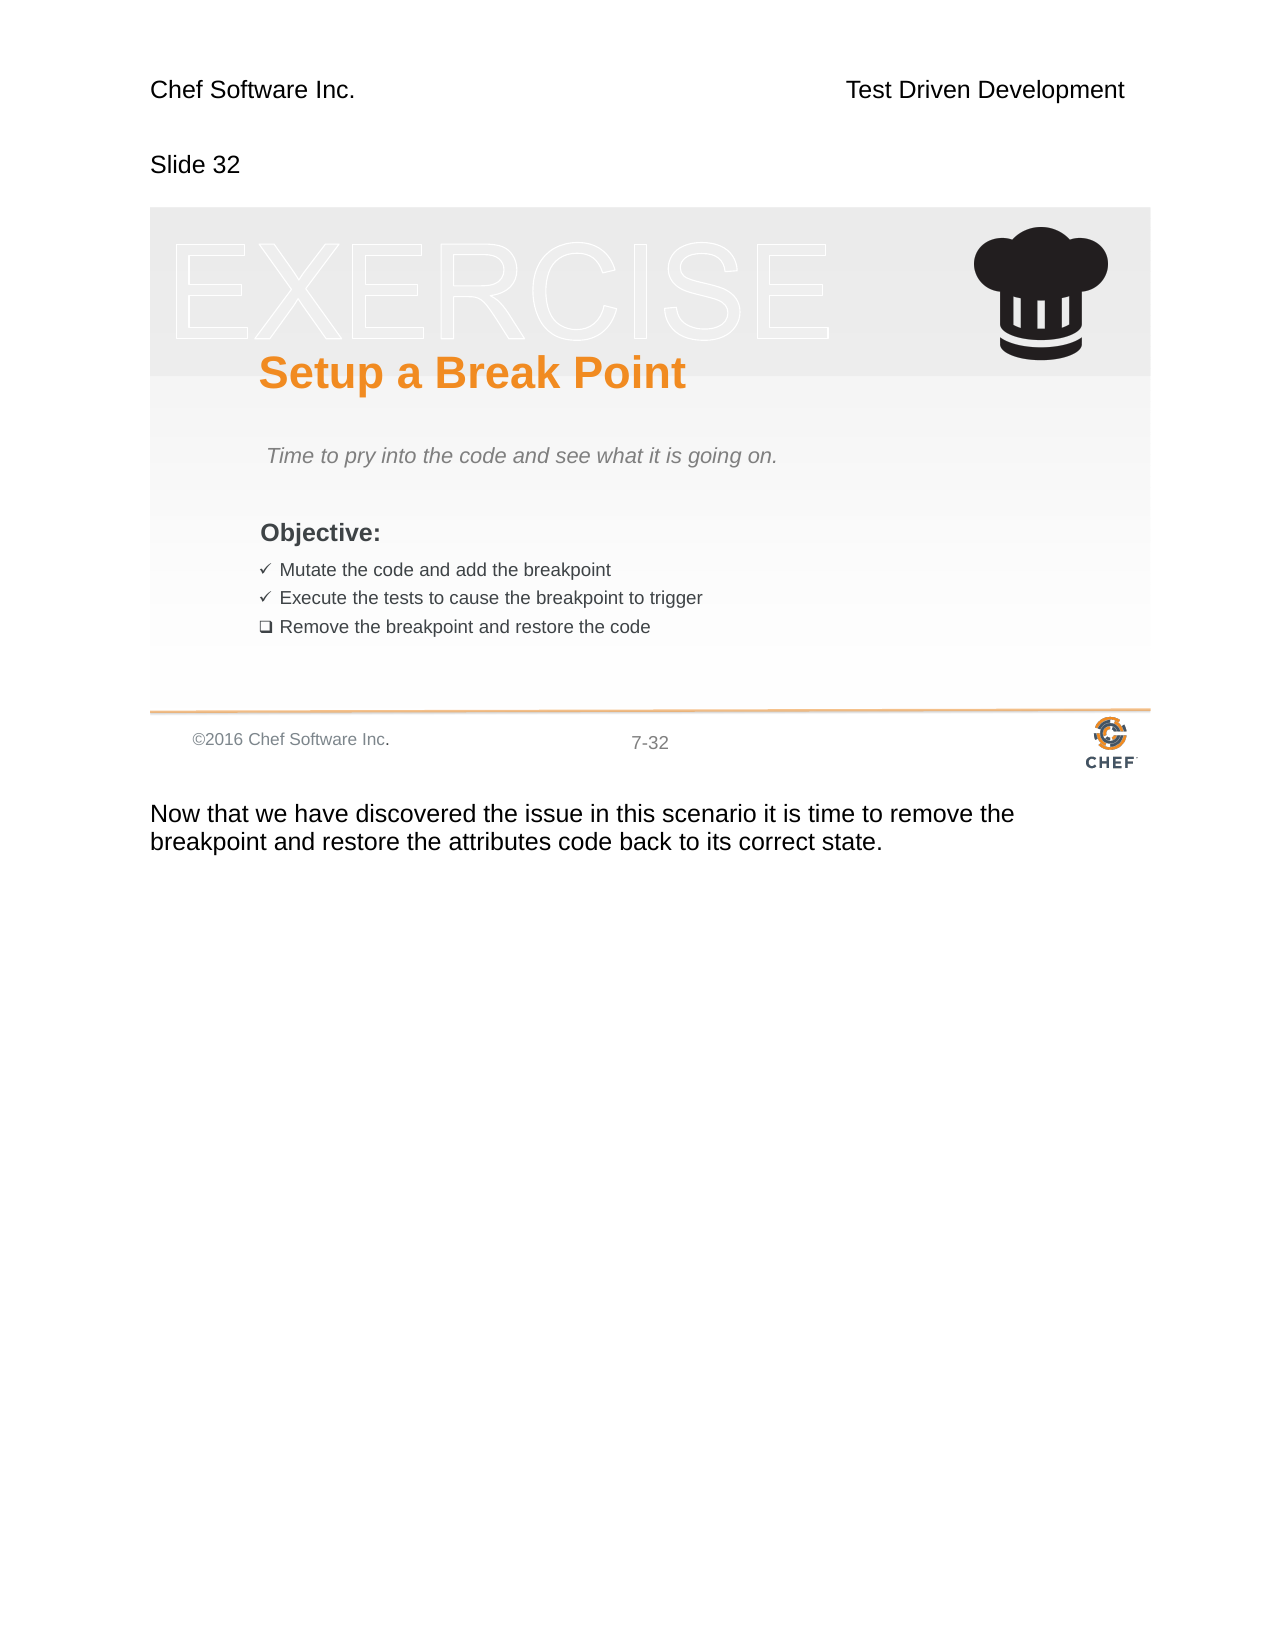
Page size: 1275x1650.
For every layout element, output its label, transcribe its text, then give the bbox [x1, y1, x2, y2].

text Now that we have discovered the issue in this scenario it is time to remove the breakpoint and restore the attributes code back to its correct state. [150, 798, 1125, 856]
text Slide 32 [150, 150, 1125, 179]
